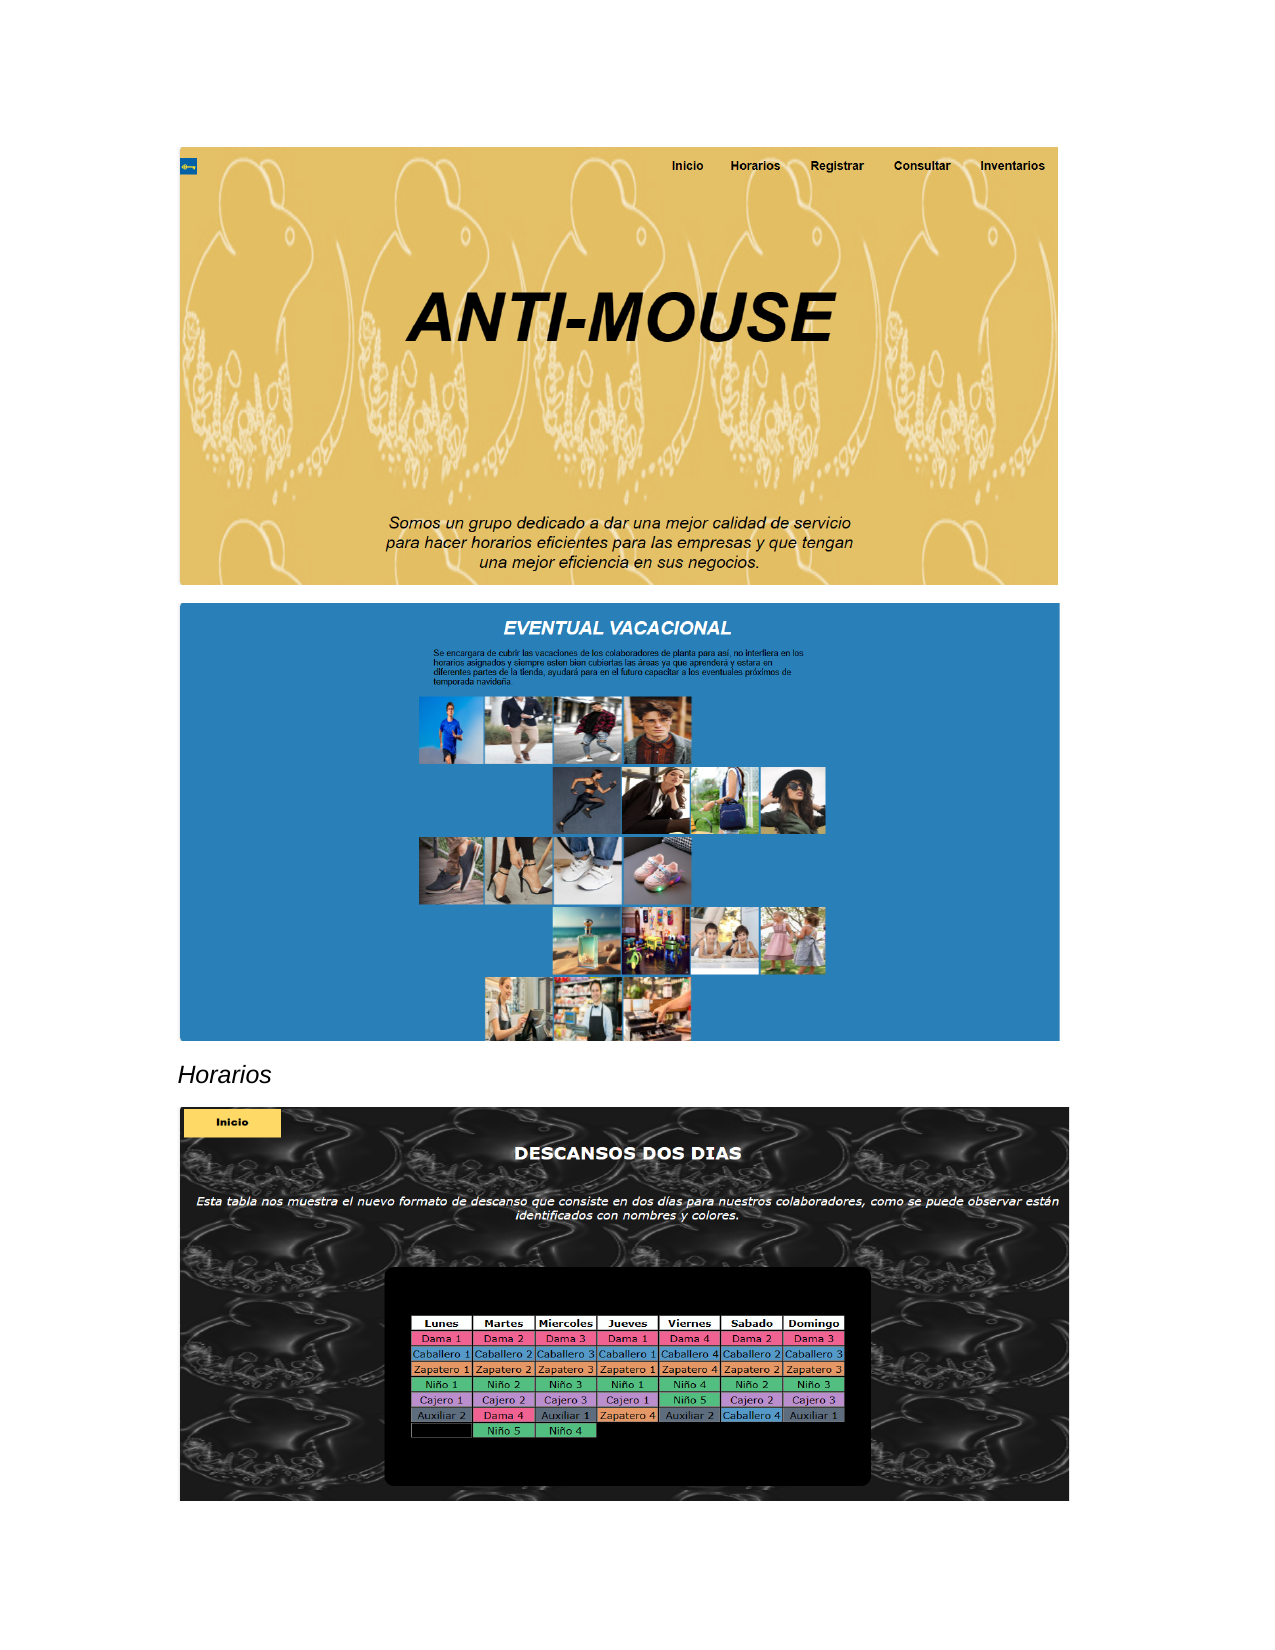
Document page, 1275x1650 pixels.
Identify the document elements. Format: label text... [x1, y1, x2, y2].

text Horarios [177, 1060, 1098, 1089]
picture [177, 147, 1058, 585]
picture [177, 1107, 1070, 1501]
picture [177, 603, 1060, 1041]
